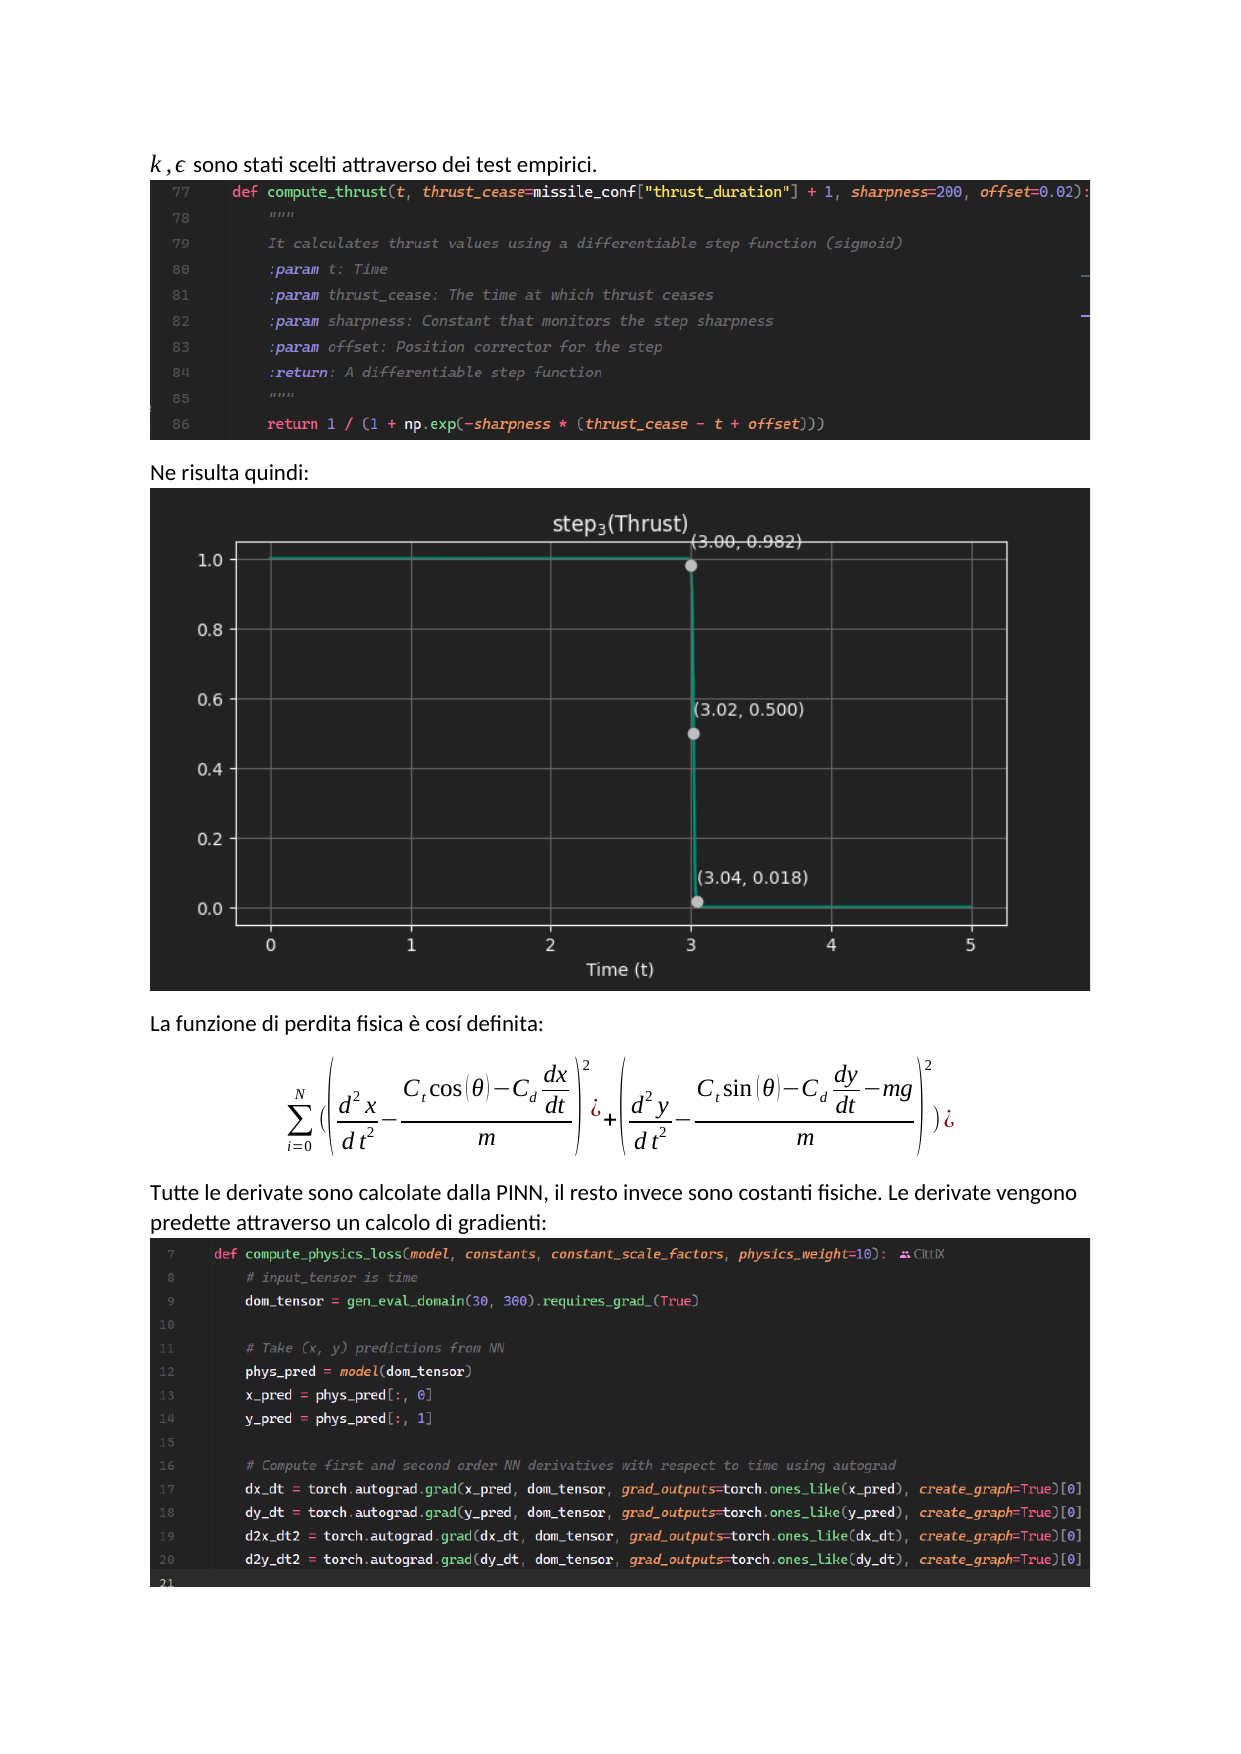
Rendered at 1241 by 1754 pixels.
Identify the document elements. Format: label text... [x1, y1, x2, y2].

picture [150, 180, 1091, 440]
text sono stati scelti attraverso dei test empirici. [150, 150, 1090, 180]
text Tutte le derivate sono calcolate dalla PINN, il resto invece sono costanti fisiche. Le derivate vengono predette attraverso un calcolo di gradienti: [150, 1178, 1090, 1238]
text Ne risulta quindi: [150, 458, 1090, 488]
picture [150, 488, 1091, 991]
picture [150, 1238, 1091, 1587]
text La funzione di perdita fisica è cosí definita: [150, 1009, 1090, 1037]
